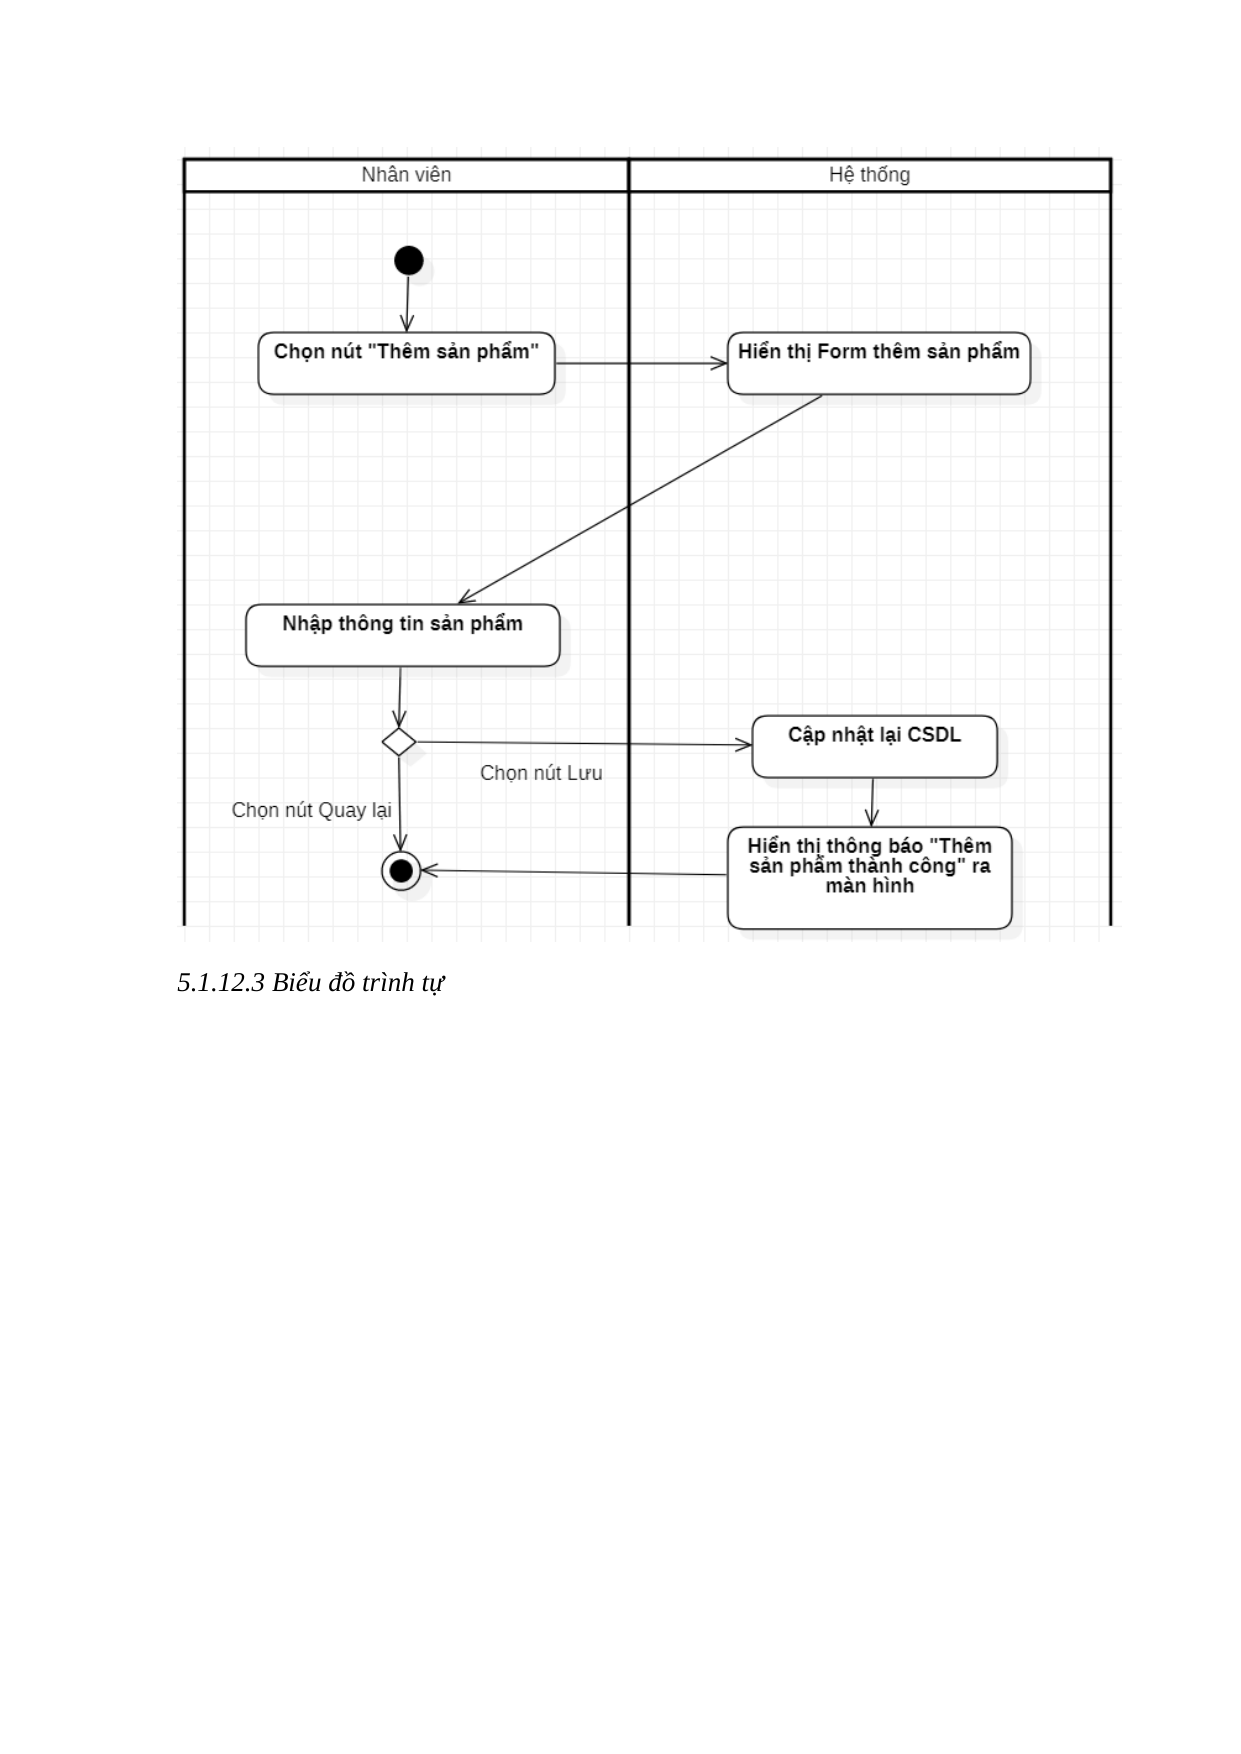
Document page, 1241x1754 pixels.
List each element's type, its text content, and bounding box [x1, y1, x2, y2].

text 5.1.12.3 Biểu đồ trình tự [177, 966, 1122, 997]
picture [177, 147, 1122, 942]
